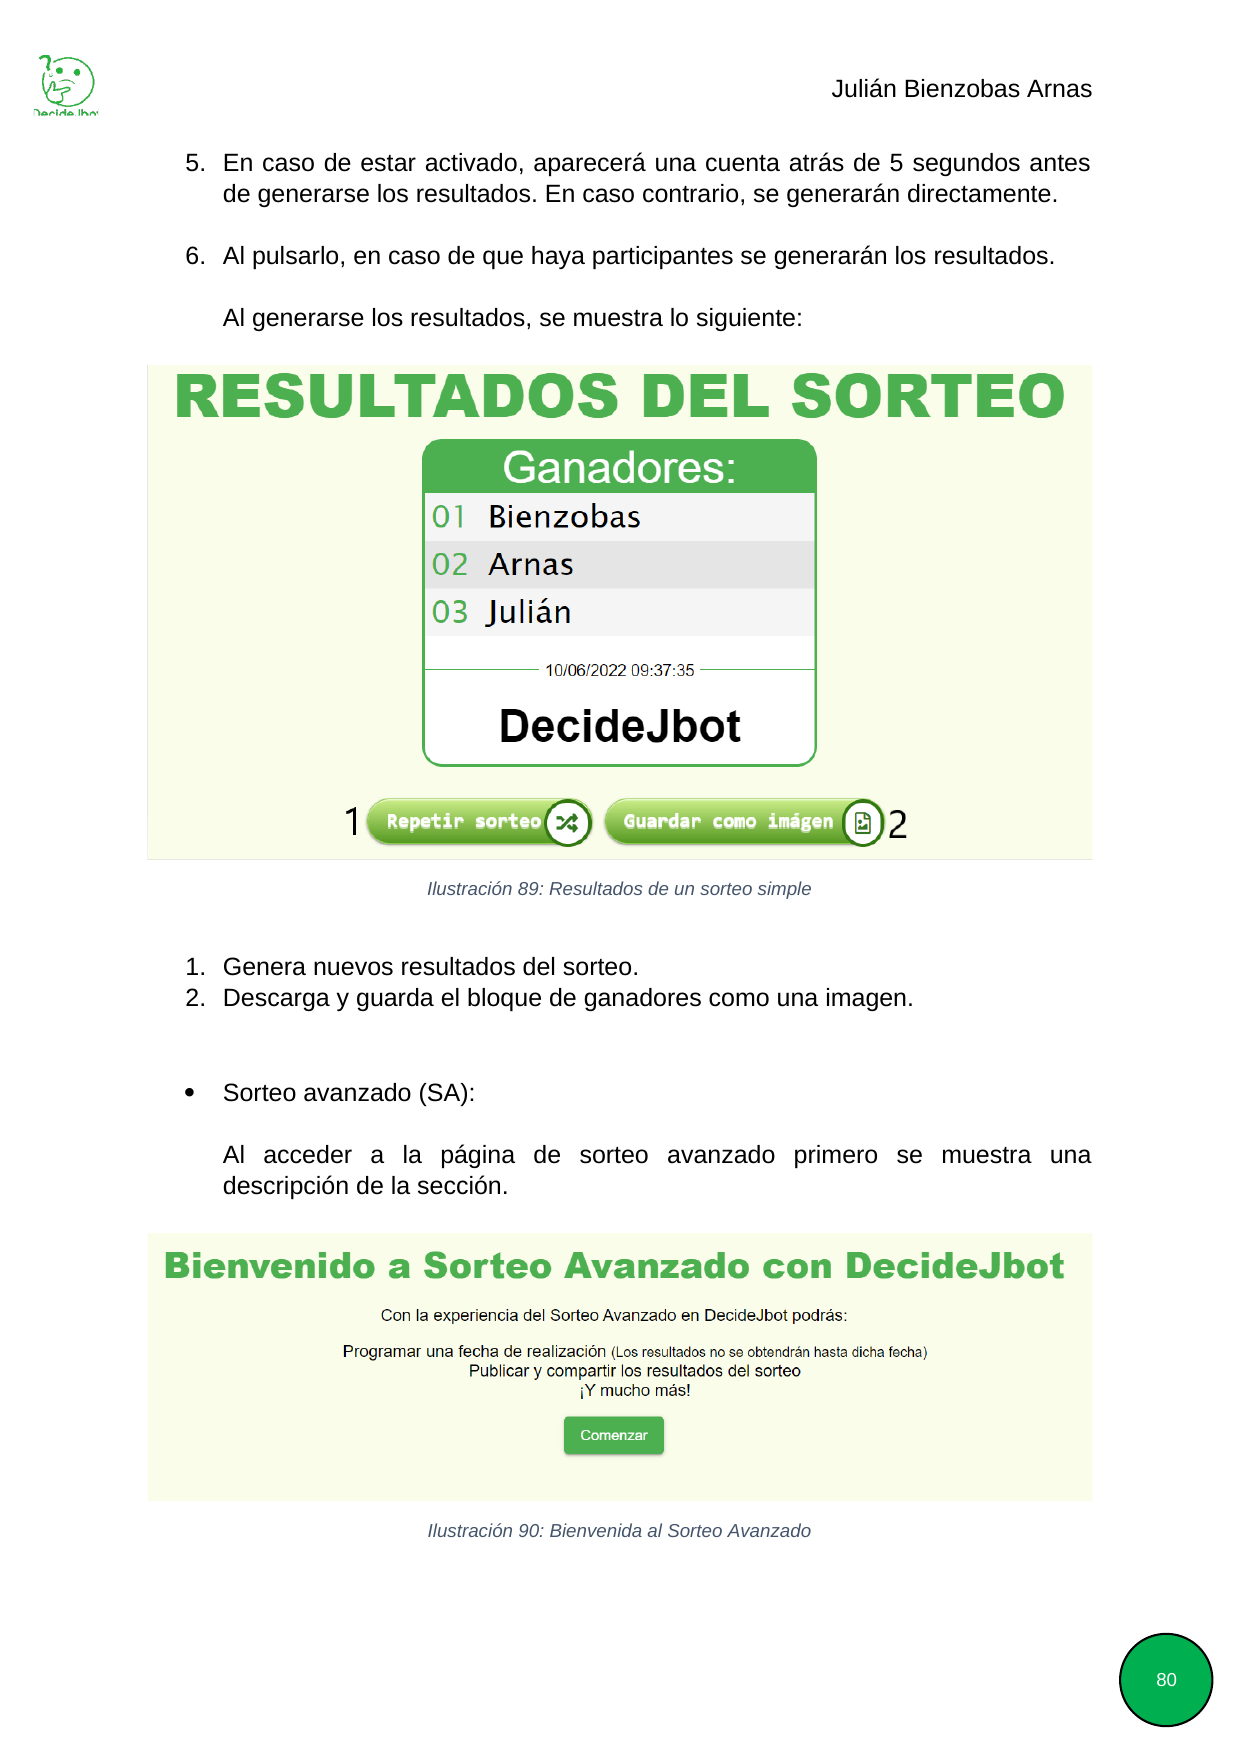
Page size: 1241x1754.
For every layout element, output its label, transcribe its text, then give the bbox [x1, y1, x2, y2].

list Descarga y guarda el bloque de ganadores como una imagen. [185, 983, 1092, 1011]
list Al generarse los resultados, se muestra lo siguiente: [223, 303, 1092, 332]
list Al acceder a la página de sorteo avanzado primero se muestra una descripción de la sección. [223, 1140, 1092, 1200]
text Ilustración 90: Bienvenida al Sorteo Avanzado [148, 1519, 1092, 1541]
list En caso de estar activado, aparecerá una cuenta atrás de 5 segundos antes de generarse los resultados. En caso contrario, se generarán directamente. [185, 148, 1092, 207]
list Sorteo avanzado (SA): [185, 1078, 1092, 1107]
list Al pulsarlo, en caso de que haya participantes se generarán los resultados. [185, 241, 1092, 269]
picture [32, 55, 99, 114]
list Genera nuevos resultados del sorteo. [185, 952, 1092, 980]
picture [147, 365, 1093, 860]
text Ilustración 89: Resultados de un sorteo simple [148, 878, 1092, 900]
picture [147, 1233, 1093, 1501]
